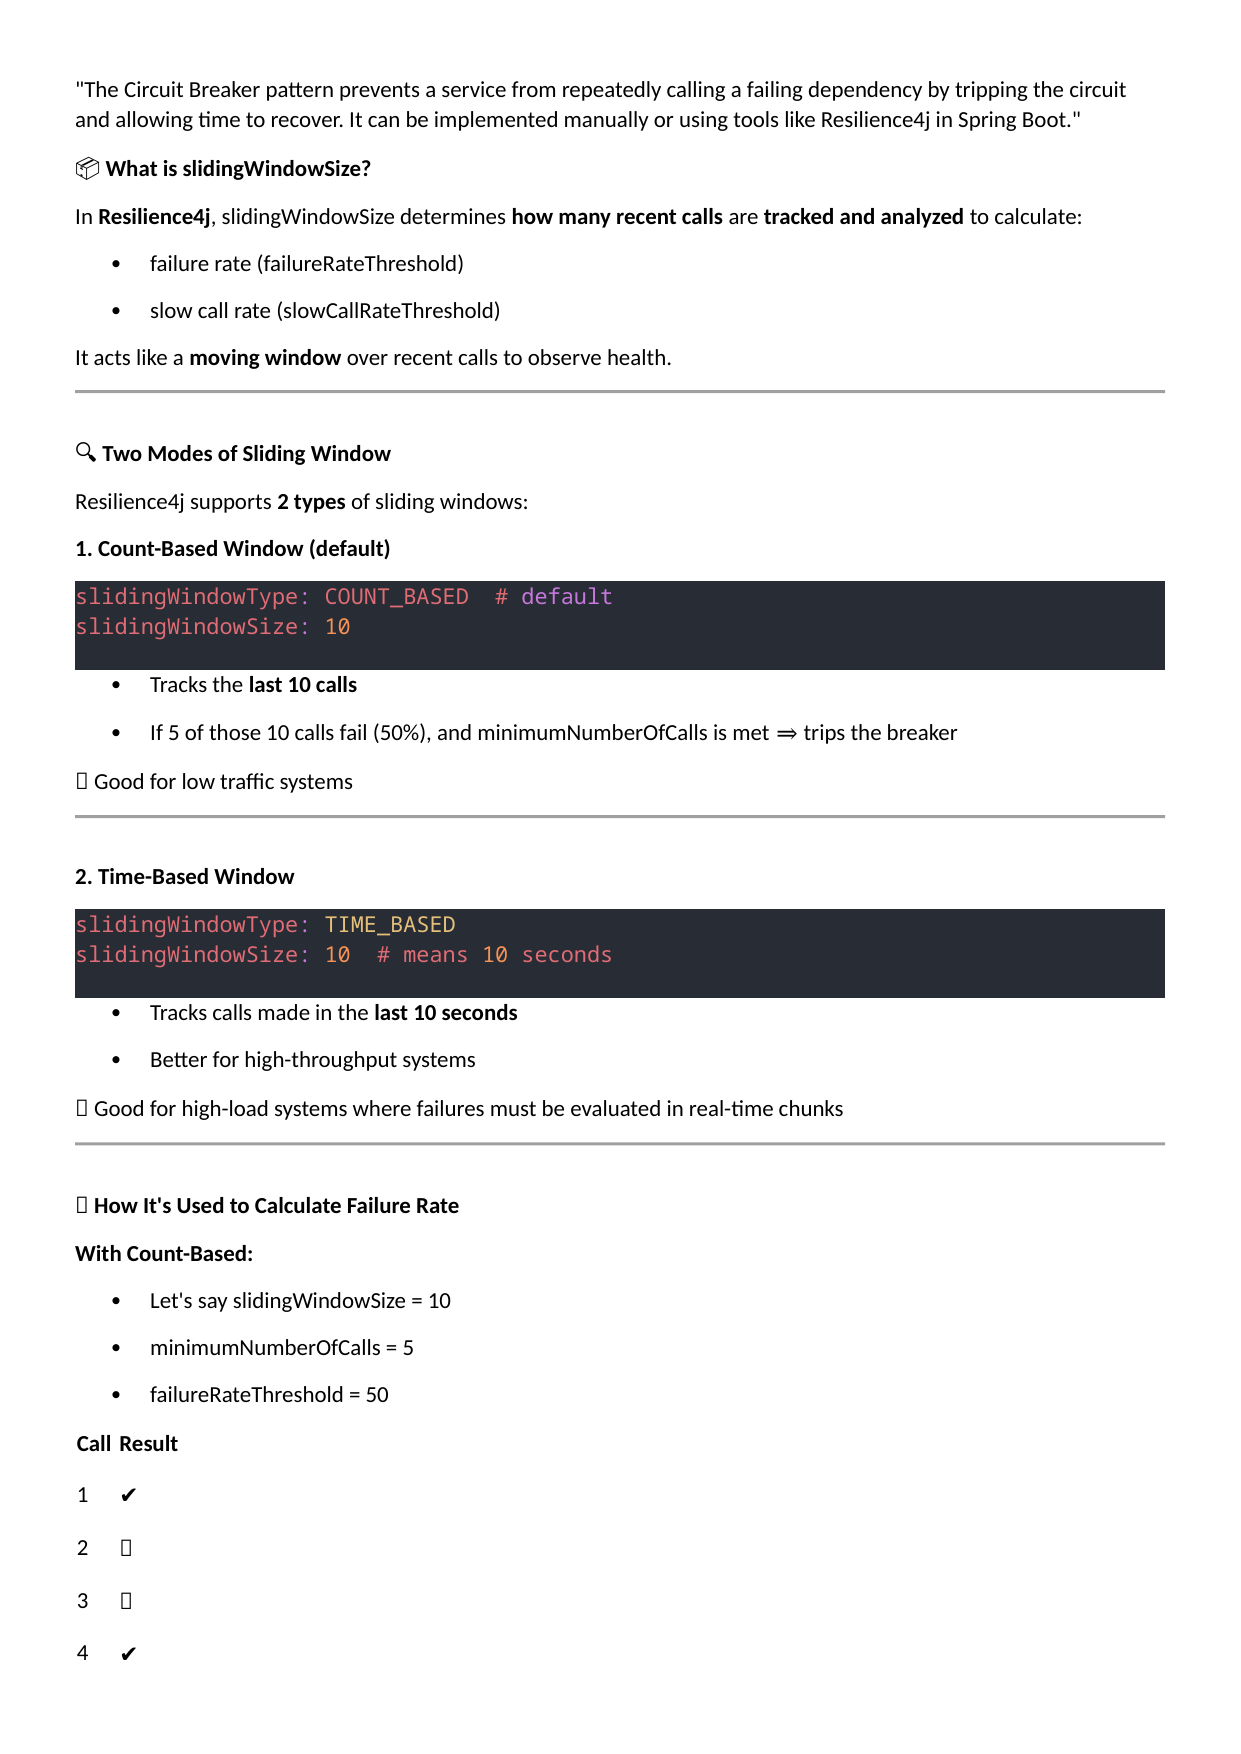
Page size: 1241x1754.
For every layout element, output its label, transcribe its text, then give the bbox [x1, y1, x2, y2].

table_cell ❌ [118, 1583, 184, 1636]
text ✅ Good for high-load systems where failures must be evaluated in real-time chunks [75, 1092, 1165, 1123]
text 2. Time-Based Window [75, 862, 1165, 890]
table_cell 3 [75, 1583, 118, 1636]
table_cell 1 [75, 1477, 118, 1530]
text slidingWindowType: TIME_BASED [75, 909, 1165, 938]
text 1. Count-Based Window (default) [75, 534, 1165, 562]
text ✅ Good for low traffic systems [75, 764, 1165, 796]
text 📦 What is slidingWindowSize? [75, 152, 1165, 183]
table_header Call [75, 1427, 118, 1477]
text slidingWindowType: COUNT_BASED # default [75, 581, 1165, 611]
text 🔍 Two Modes of Sliding Window [75, 437, 1165, 468]
table_header Result [118, 1427, 184, 1477]
list minimumNumberOfCalls = 5 [112, 1333, 1165, 1361]
text Resilience4j supports 2 types of sliding windows: [75, 487, 1165, 515]
text With Count-Based: [75, 1239, 1165, 1268]
table_cell ✔️ [118, 1636, 184, 1671]
list failureRateThreshold = 50 [112, 1380, 1165, 1408]
list Tracks calls made in the last 10 seconds [112, 998, 1165, 1026]
text slidingWindowSize: 10 [75, 611, 1165, 641]
text slidingWindowSize: 10 # means 10 seconds [75, 938, 1165, 968]
text "The Circuit Breaker pattern prevents a service from repeatedly calling a failing dependency by tripping the circuit and allowing time to recover. It can be implemented manually or using tools like Resilience4j in Spring Boot." [75, 75, 1165, 133]
list slow call rate (slowCallRateThreshold) [112, 296, 1165, 324]
list failure rate (failureRateThreshold) [112, 249, 1165, 277]
list If 5 of those 10 calls fail (50%), and minimumNumberOfCalls is met ⇒ trips the breaker [112, 717, 1165, 746]
list Let's say slidingWindowSize = 10 [112, 1286, 1165, 1314]
list Tracks the last 10 calls [112, 670, 1165, 698]
text 🧠 How It's Used to Calculate Failure Rate [75, 1189, 1165, 1220]
text It acts like a moving window over recent calls to observe health. [75, 343, 1165, 371]
table_cell 2 [75, 1530, 118, 1583]
table_cell 4 [75, 1636, 118, 1671]
list Better for high-throughput systems [112, 1045, 1165, 1073]
table_cell ❌ [118, 1530, 184, 1583]
table_cell ✔️ [118, 1477, 184, 1530]
text In Resilience4j, slidingWindowSize determines how many recent calls are tracked and analyzed to calculate: [75, 202, 1165, 231]
